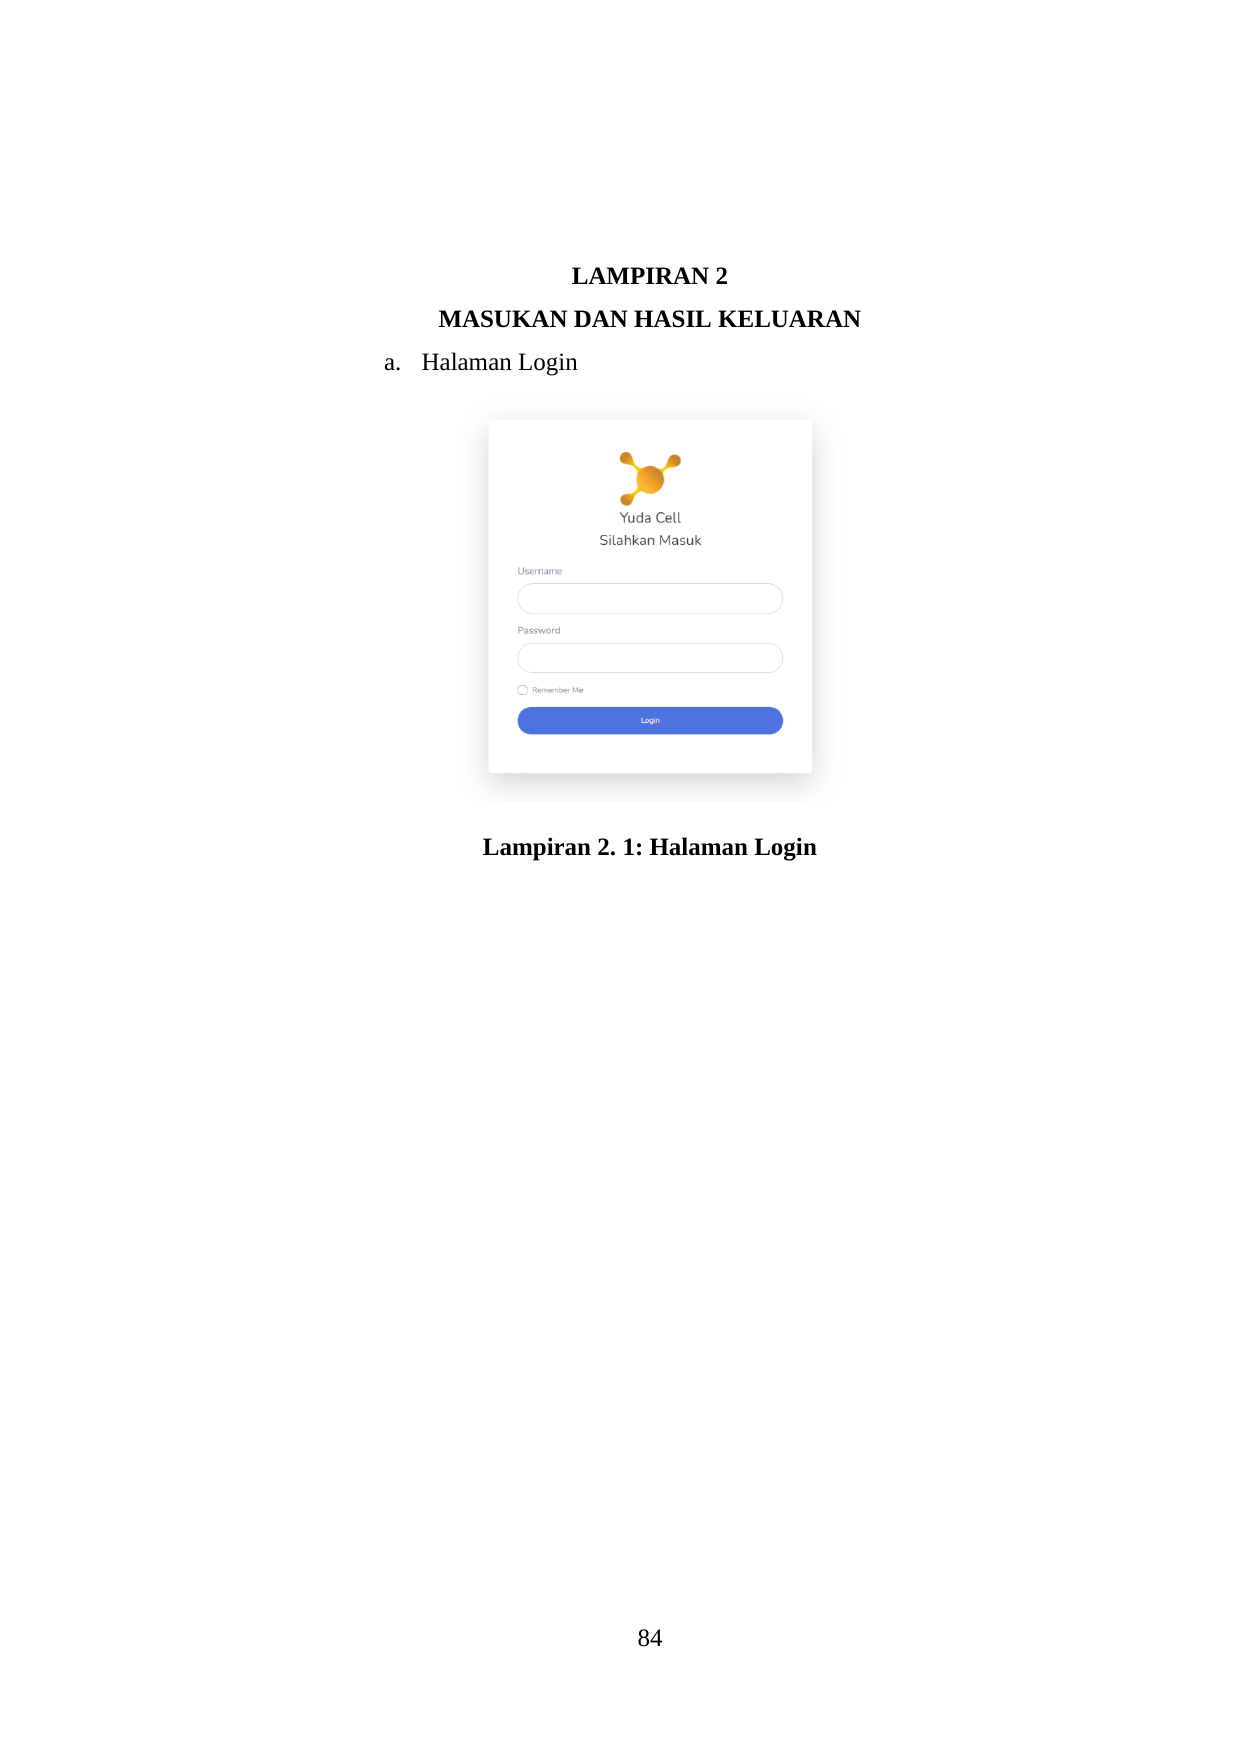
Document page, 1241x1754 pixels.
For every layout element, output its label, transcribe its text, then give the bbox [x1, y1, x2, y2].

subtitle LAMPIRAN 2 MASUKAN DAN HASIL KELUARAN [236, 261, 1063, 333]
list Halaman Login [384, 347, 1063, 376]
picture [236, 390, 1063, 802]
text Lampiran 2. 1: Halaman Login [236, 832, 1063, 861]
